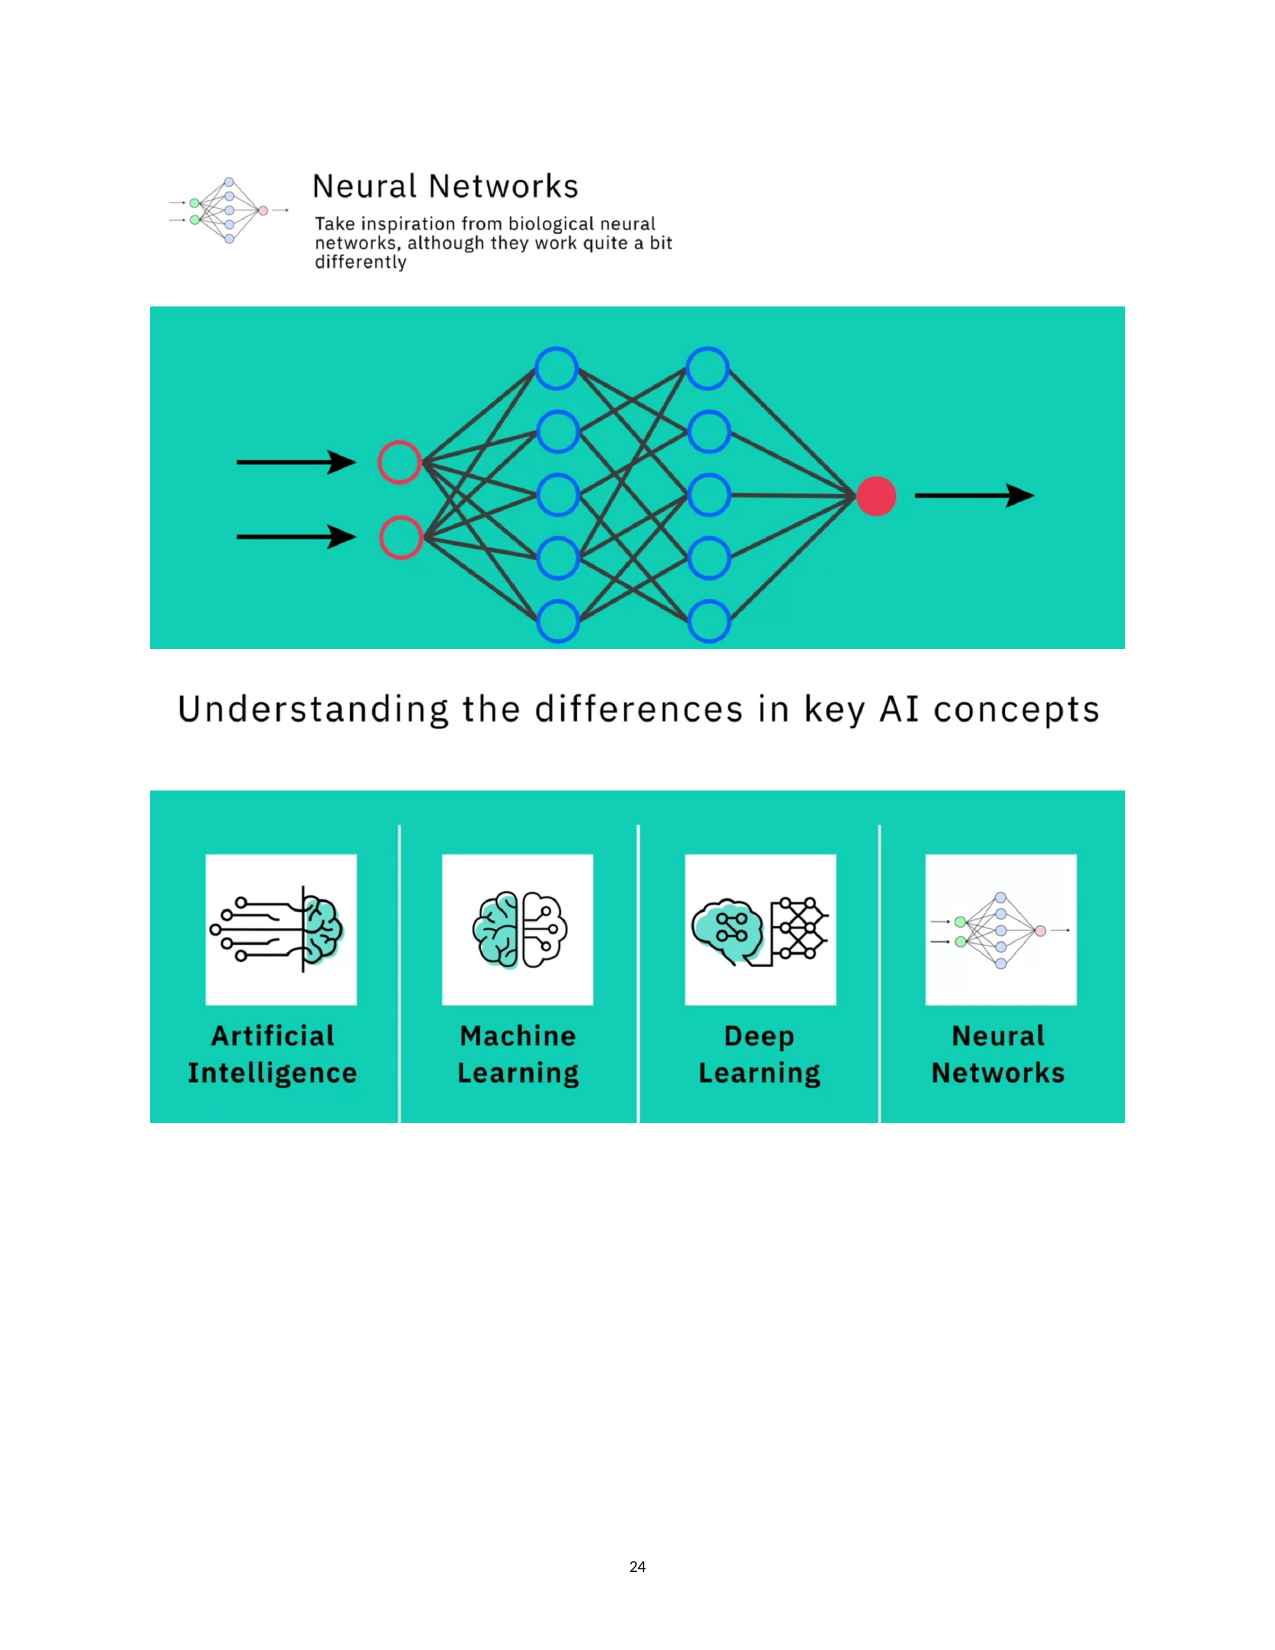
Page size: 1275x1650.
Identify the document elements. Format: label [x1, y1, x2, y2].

picture [150, 150, 1125, 649]
picture [150, 667, 1125, 1123]
